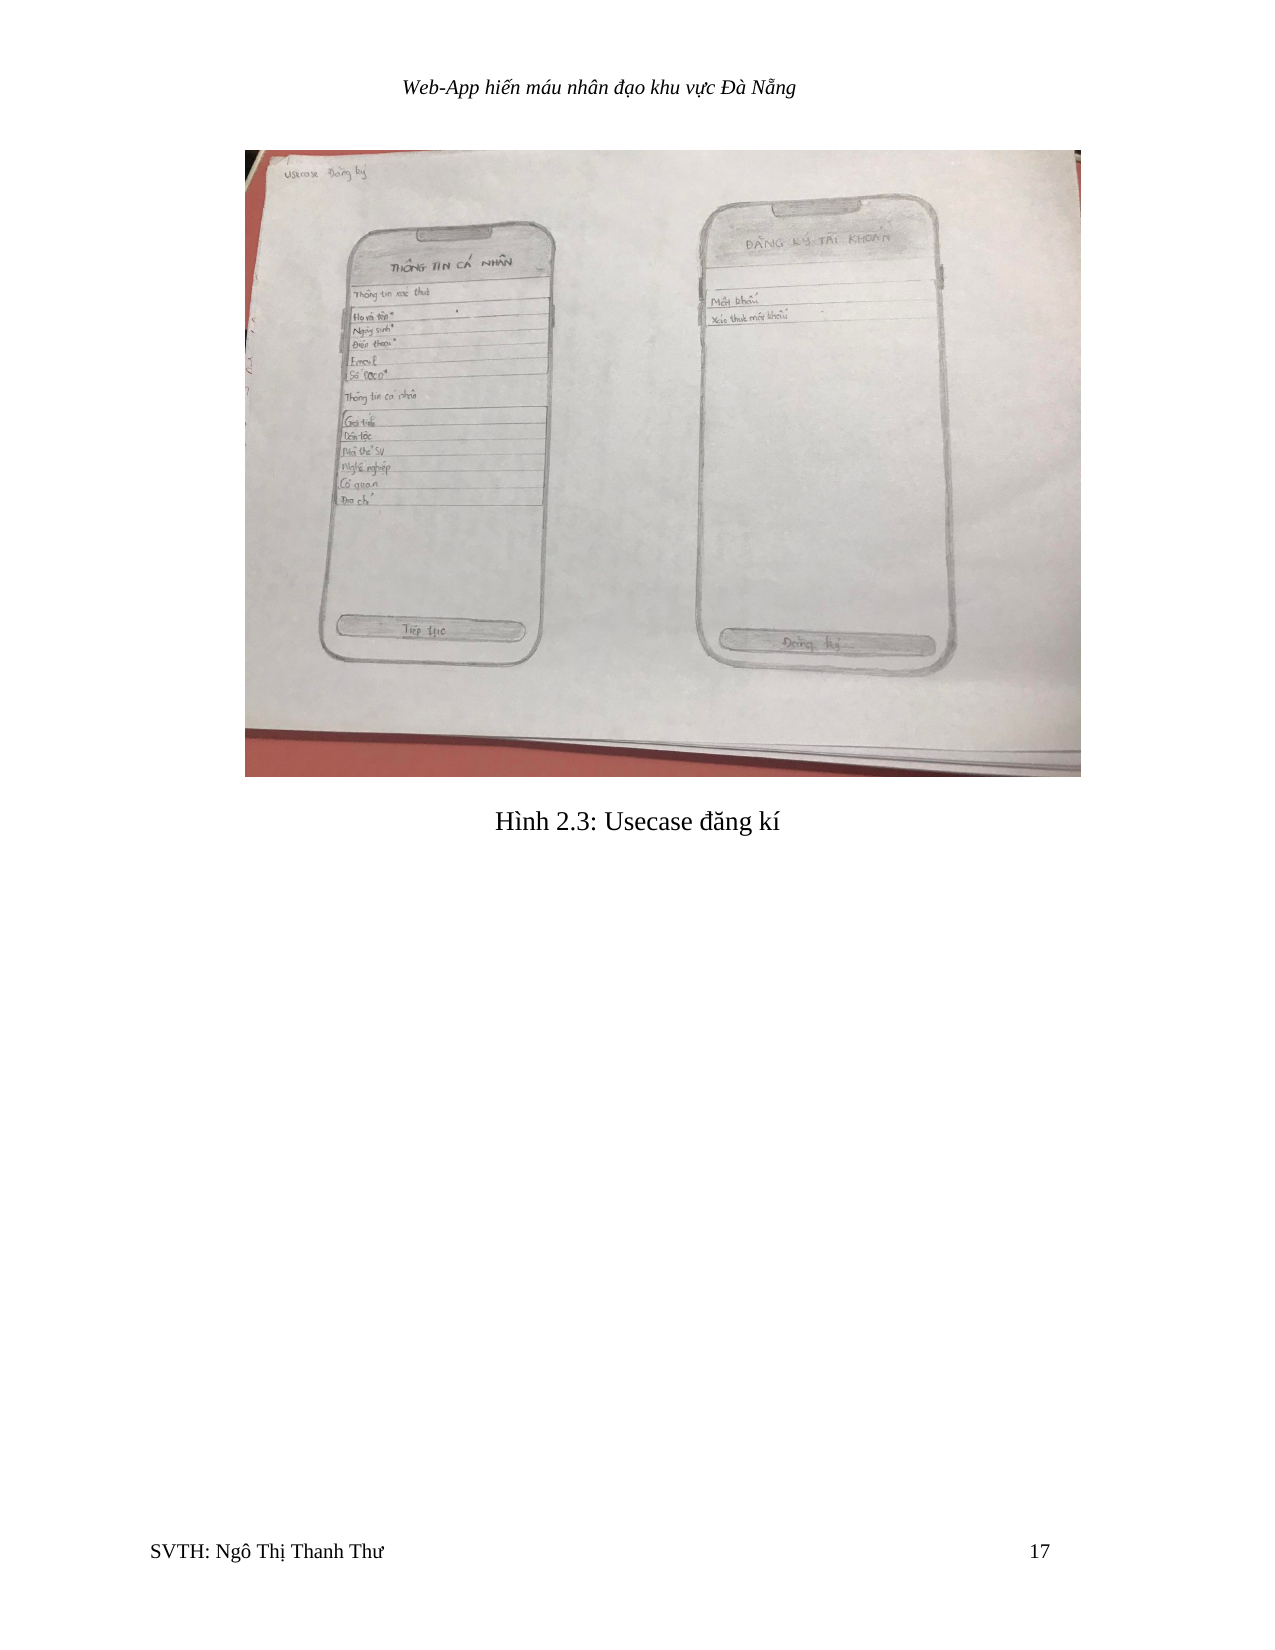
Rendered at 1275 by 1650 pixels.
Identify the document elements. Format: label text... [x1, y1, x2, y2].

subtitle Usecase đăng kí [150, 805, 1125, 836]
picture [245, 150, 1081, 777]
